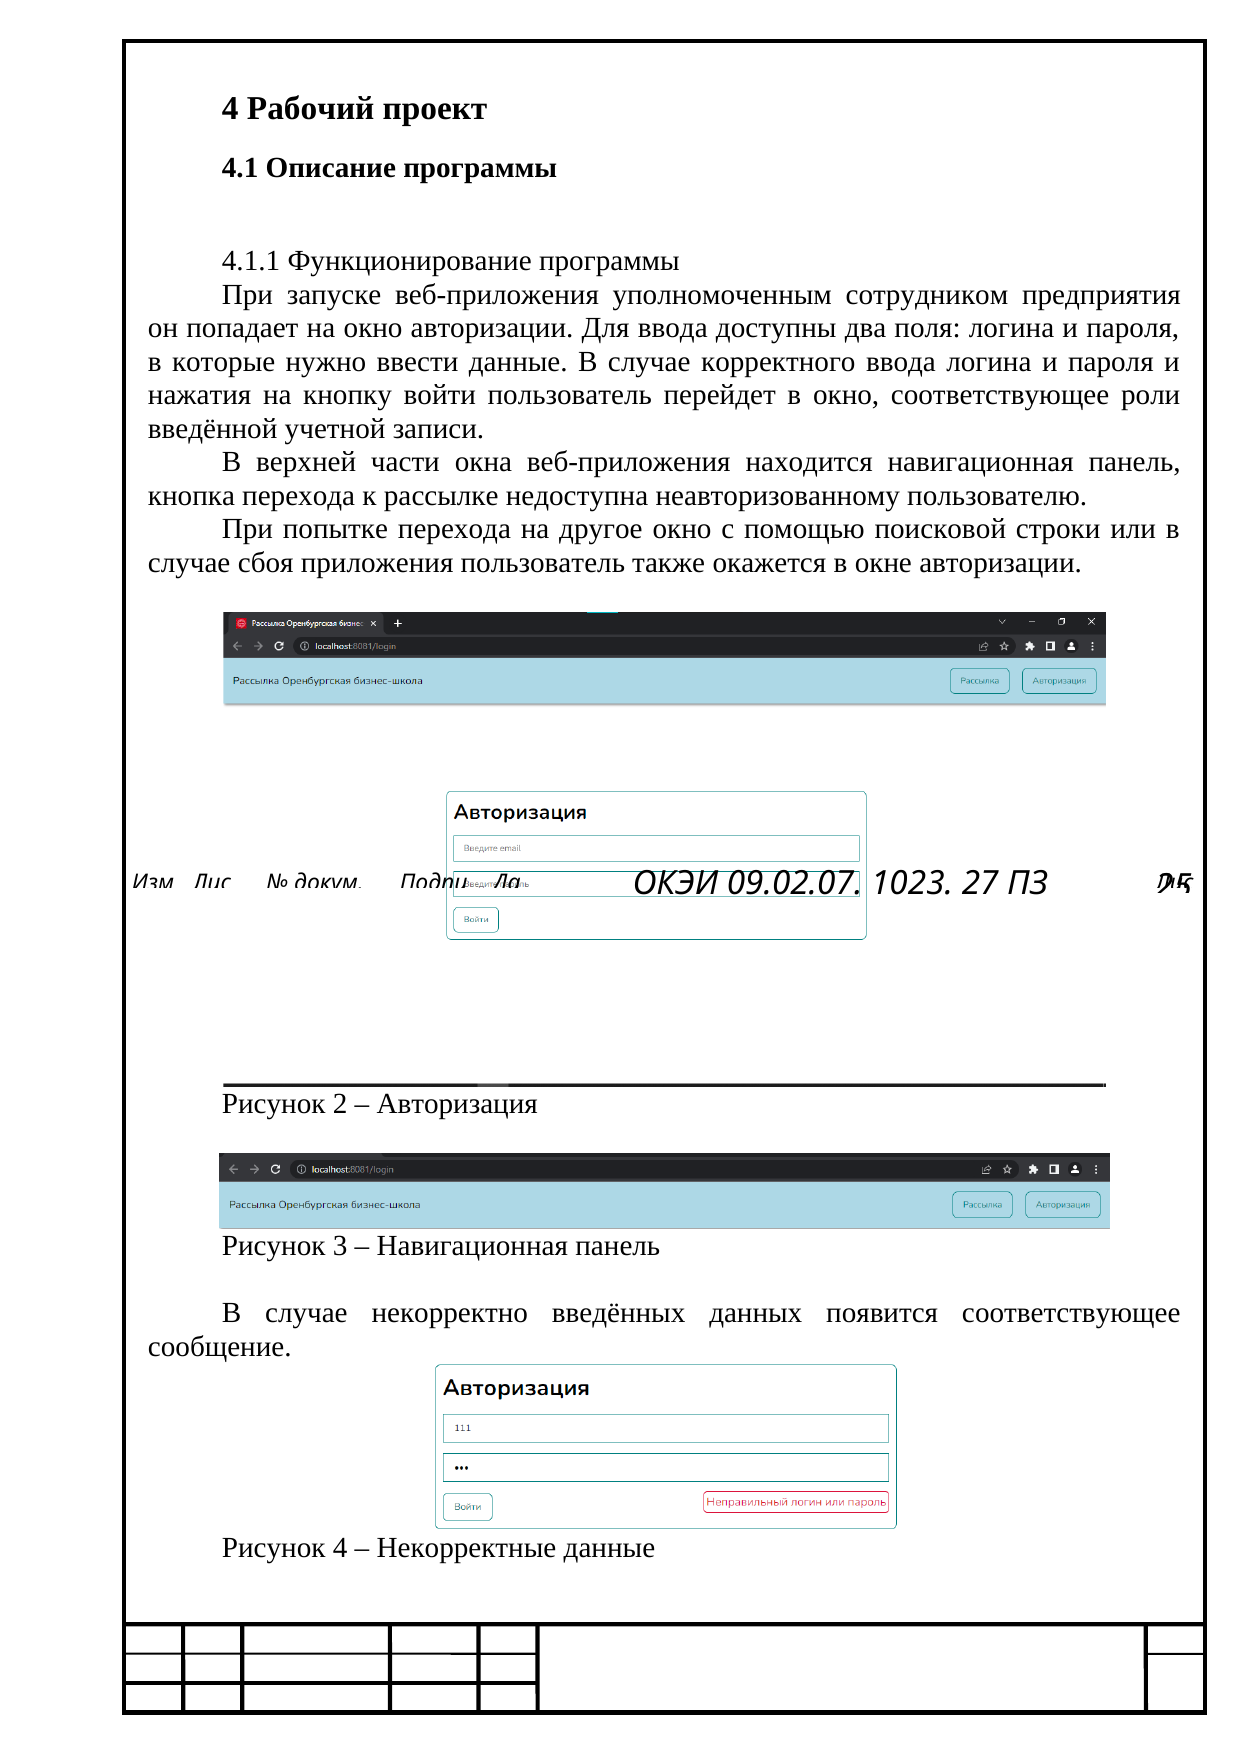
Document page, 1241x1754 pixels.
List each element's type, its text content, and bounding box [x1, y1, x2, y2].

text 4.1 Описание программы [148, 151, 1181, 184]
text Рисунок 2 – Авторизация [148, 1086, 1181, 1120]
picture [219, 1153, 1110, 1229]
text Рисунок 3 – Навигационная панель [148, 1228, 1181, 1262]
text Рисунок 4 – Некорректные данные [148, 1530, 1181, 1564]
text 4.1.1 Функционирование программы [148, 243, 1181, 277]
text В верхней части окна веб-приложения находится навигационная панель, кнопка перехода к рассылке недоступна неавторизованному пользователю. [148, 444, 1181, 512]
text При запуске веб-приложения уполномоченным сотрудником предприятия он попадает на окно авторизации. Для ввода доступны два поля: логина и пароля, в которые нужно ввести данные. В случае корректного ввода логина и пароля и нажатия на кнопку войти пользователь перейдет в окно, соответствующее роли введённой учетной записи. [148, 277, 1181, 444]
picture [223, 612, 1106, 1087]
text В случае некорректно введённых данных появится соответствующее сообщение. [148, 1296, 1181, 1363]
picture [431, 1362, 898, 1531]
text При попытке перехода на другое окно с помощью поисковой строки или в случае сбоя приложения пользователь также окажется в окне авторизации. [148, 512, 1181, 579]
text 4 Рабочий проект [148, 89, 1181, 127]
